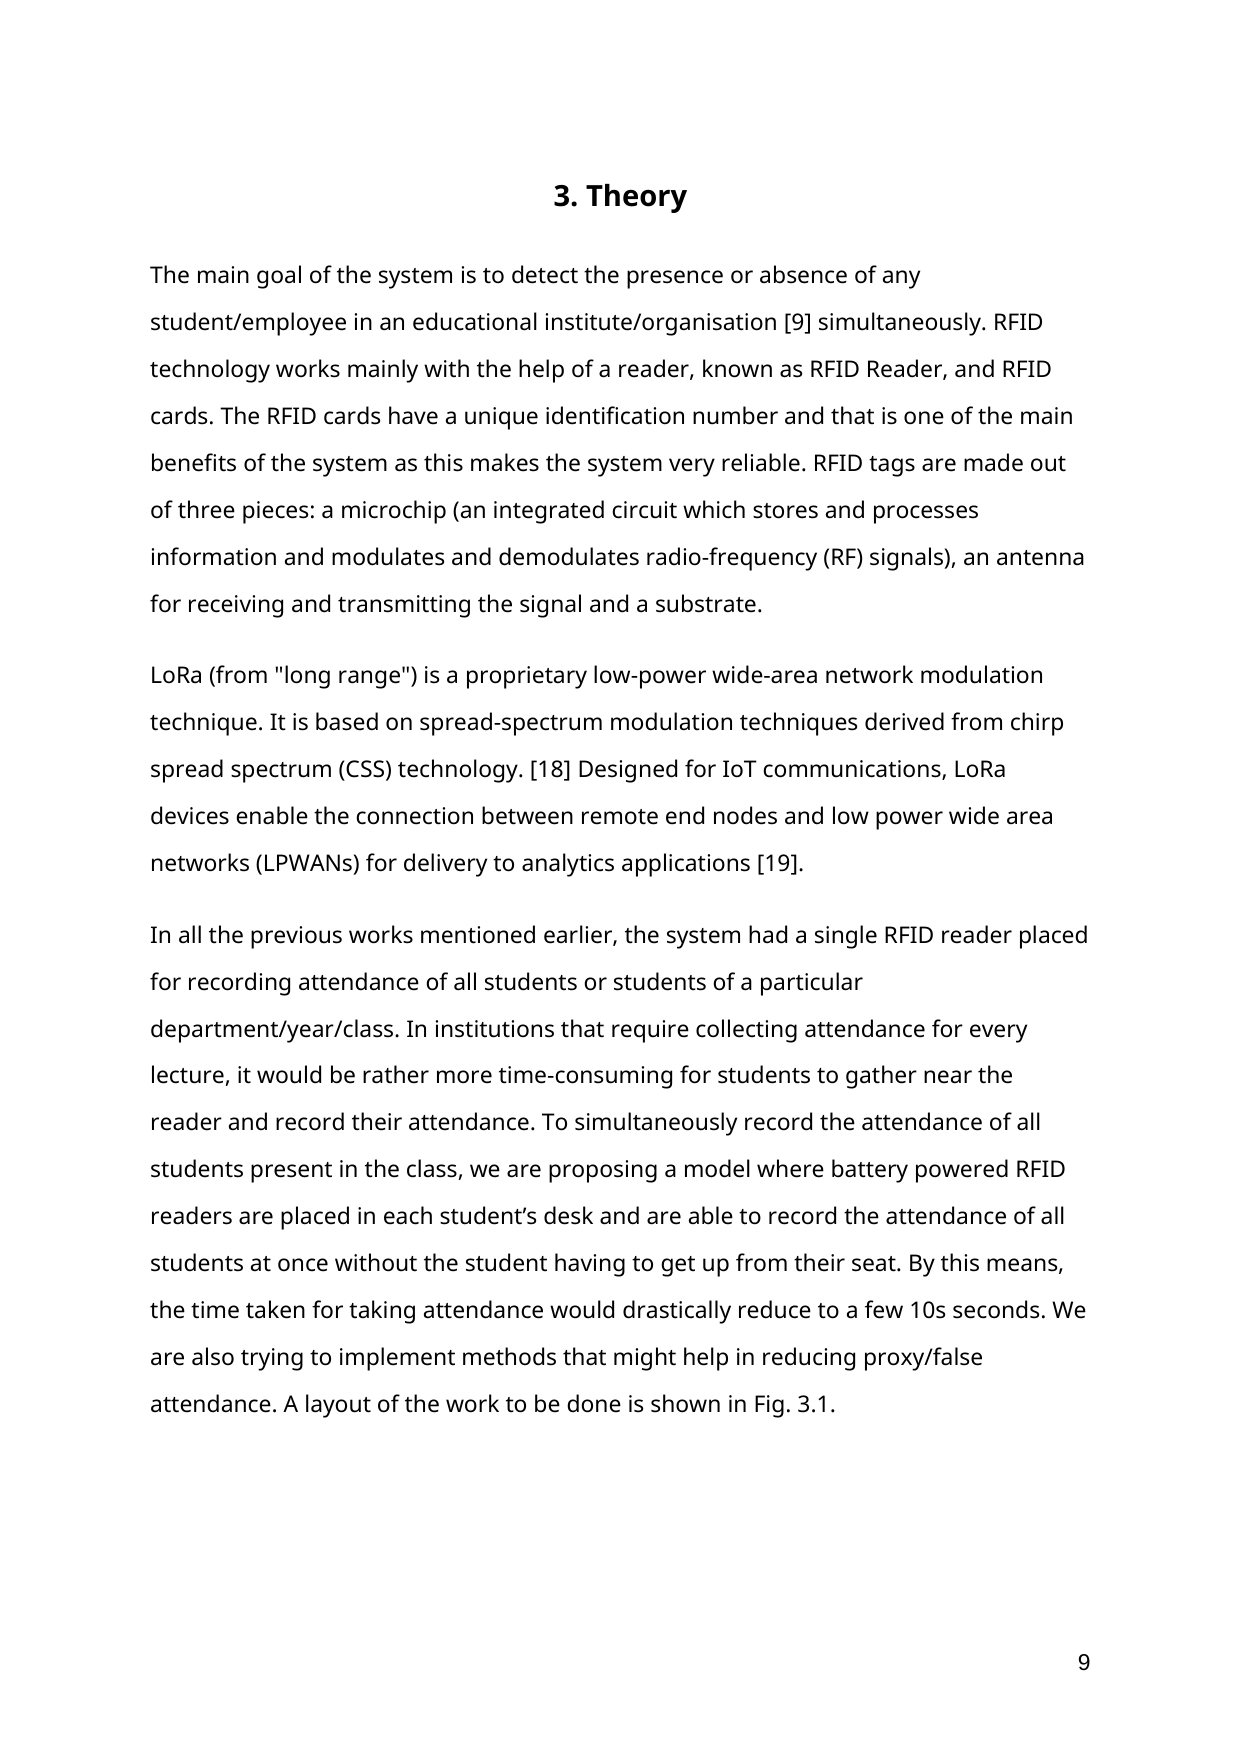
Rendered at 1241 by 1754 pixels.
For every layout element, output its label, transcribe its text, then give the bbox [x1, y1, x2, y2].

text The main goal of the system is to detect the presence or absence of any student/employee in an educational institute/organisation [9] simultaneously. RFID technology works mainly with the help of a reader, known as RFID Reader, and RFID cards. The RFID cards have a unique identification number and that is one of the main benefits of the system as this makes the system very reliable. RFID tags are made out of three pieces: a microchip (an integrated circuit which stores and processes information and modulates and demodulates radio-frequency (RF) signals), an antenna for receiving and transmitting the signal and a substrate. [150, 259, 1090, 619]
text In all the previous works mentioned earlier, the system had a single RFID reader placed for recording attendance of all students or students of a particular department/year/class. In institutions that require collecting attendance for every lecture, it would be rather more time-consuming for students to gather near the reader and record their attendance. To simultaneously record the attendance of all students present in the class, we are proposing a model where battery powered RFID readers are placed in each student’s desk and are able to record the attendance of all students at once without the student having to get up from their seat. By this means, the time taken for taking attendance would drastically reduce to a few 10s seconds. We are also trying to implement methods that might help in reducing proxy/false attendance. A layout of the work to be done is shown in Fig. 3.1. [150, 919, 1090, 1419]
text LoRa (from "long range") is a proprietary low-power wide-area network modulation technique. It is based on spread-spectrum modulation techniques derived from chirp spread spectrum (CSS) technology. [18] Designed for IoT communications, LoRa devices enable the connection between remote end nodes and low power wide area networks (LPWANs) for delivery to analytics applications [19]. [150, 659, 1090, 878]
text 3. Theory [150, 175, 1090, 215]
